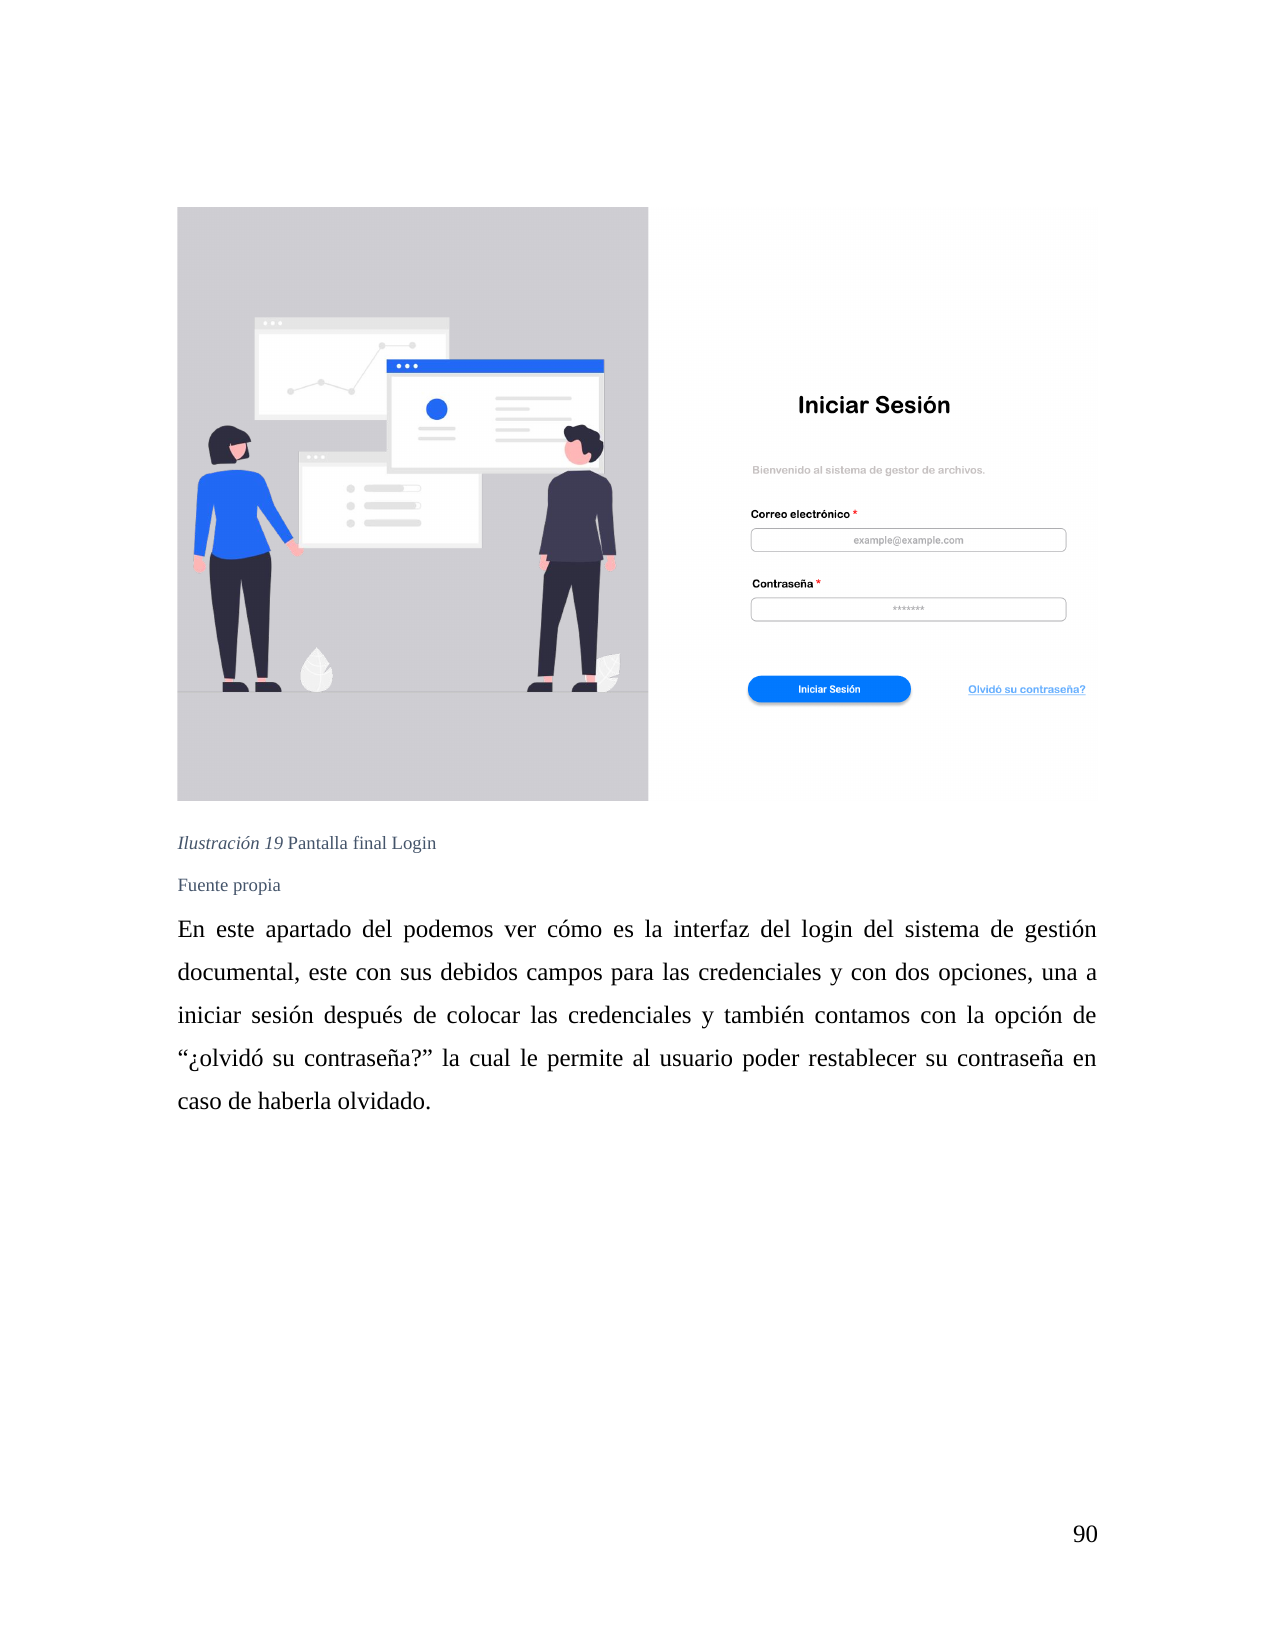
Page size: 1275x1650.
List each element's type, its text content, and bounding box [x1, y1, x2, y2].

picture [177, 207, 1098, 801]
text Fuente propia [177, 874, 1098, 896]
text En este apartado del podemos ver cómo es la interfaz del login del sistema de gestión documental, este con sus debidos campos para las credenciales y con dos opciones, una a iniciar sesión después de colocar las credenciales y también contamos con la opción de “¿olvidó su contraseña?” la cual le permite al usuario poder restablecer su contraseña en caso de haberla olvidado. [177, 914, 1098, 1115]
